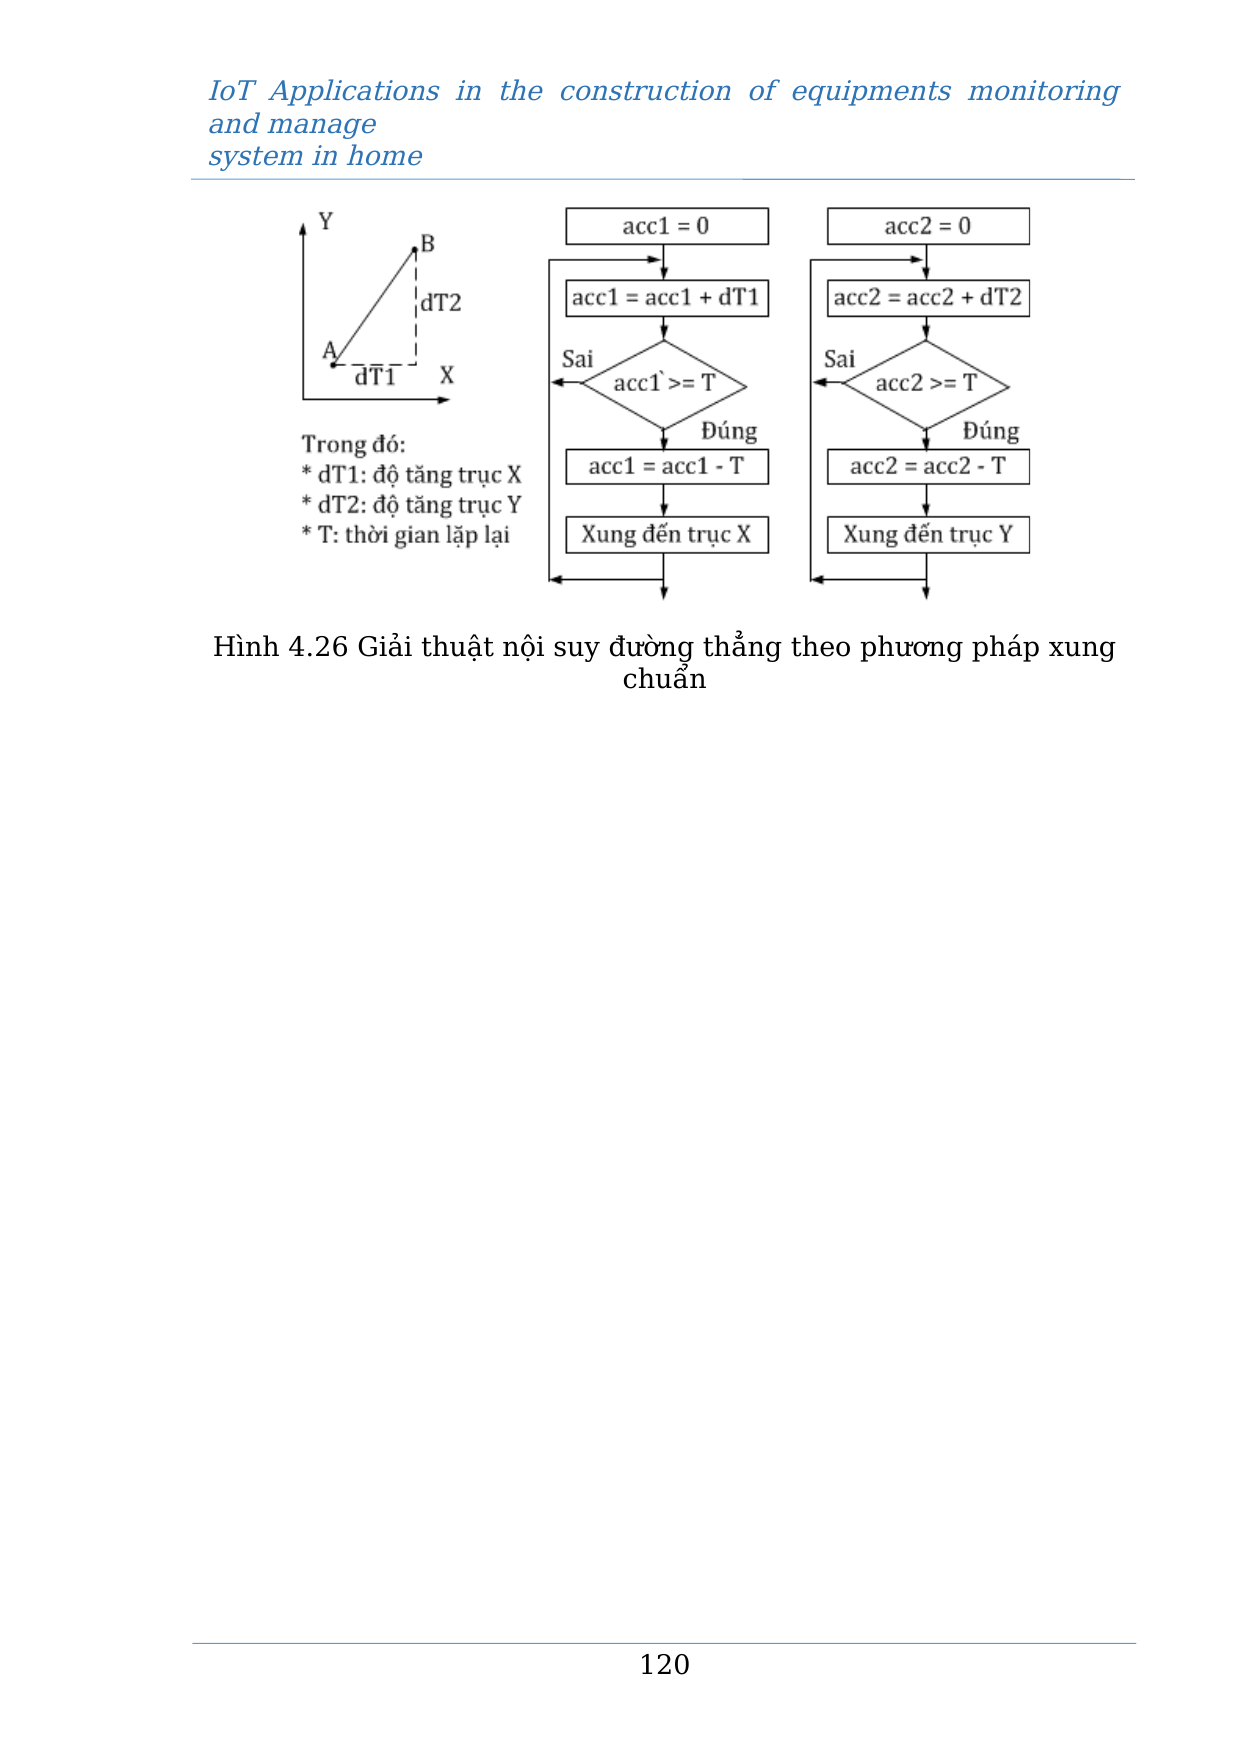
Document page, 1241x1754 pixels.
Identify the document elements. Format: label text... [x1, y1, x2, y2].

picture [298, 203, 1030, 601]
text Hình 4.26 Giải thuật nội suy đường thẳng theo phương pháp xung chuẩn [207, 629, 1122, 694]
